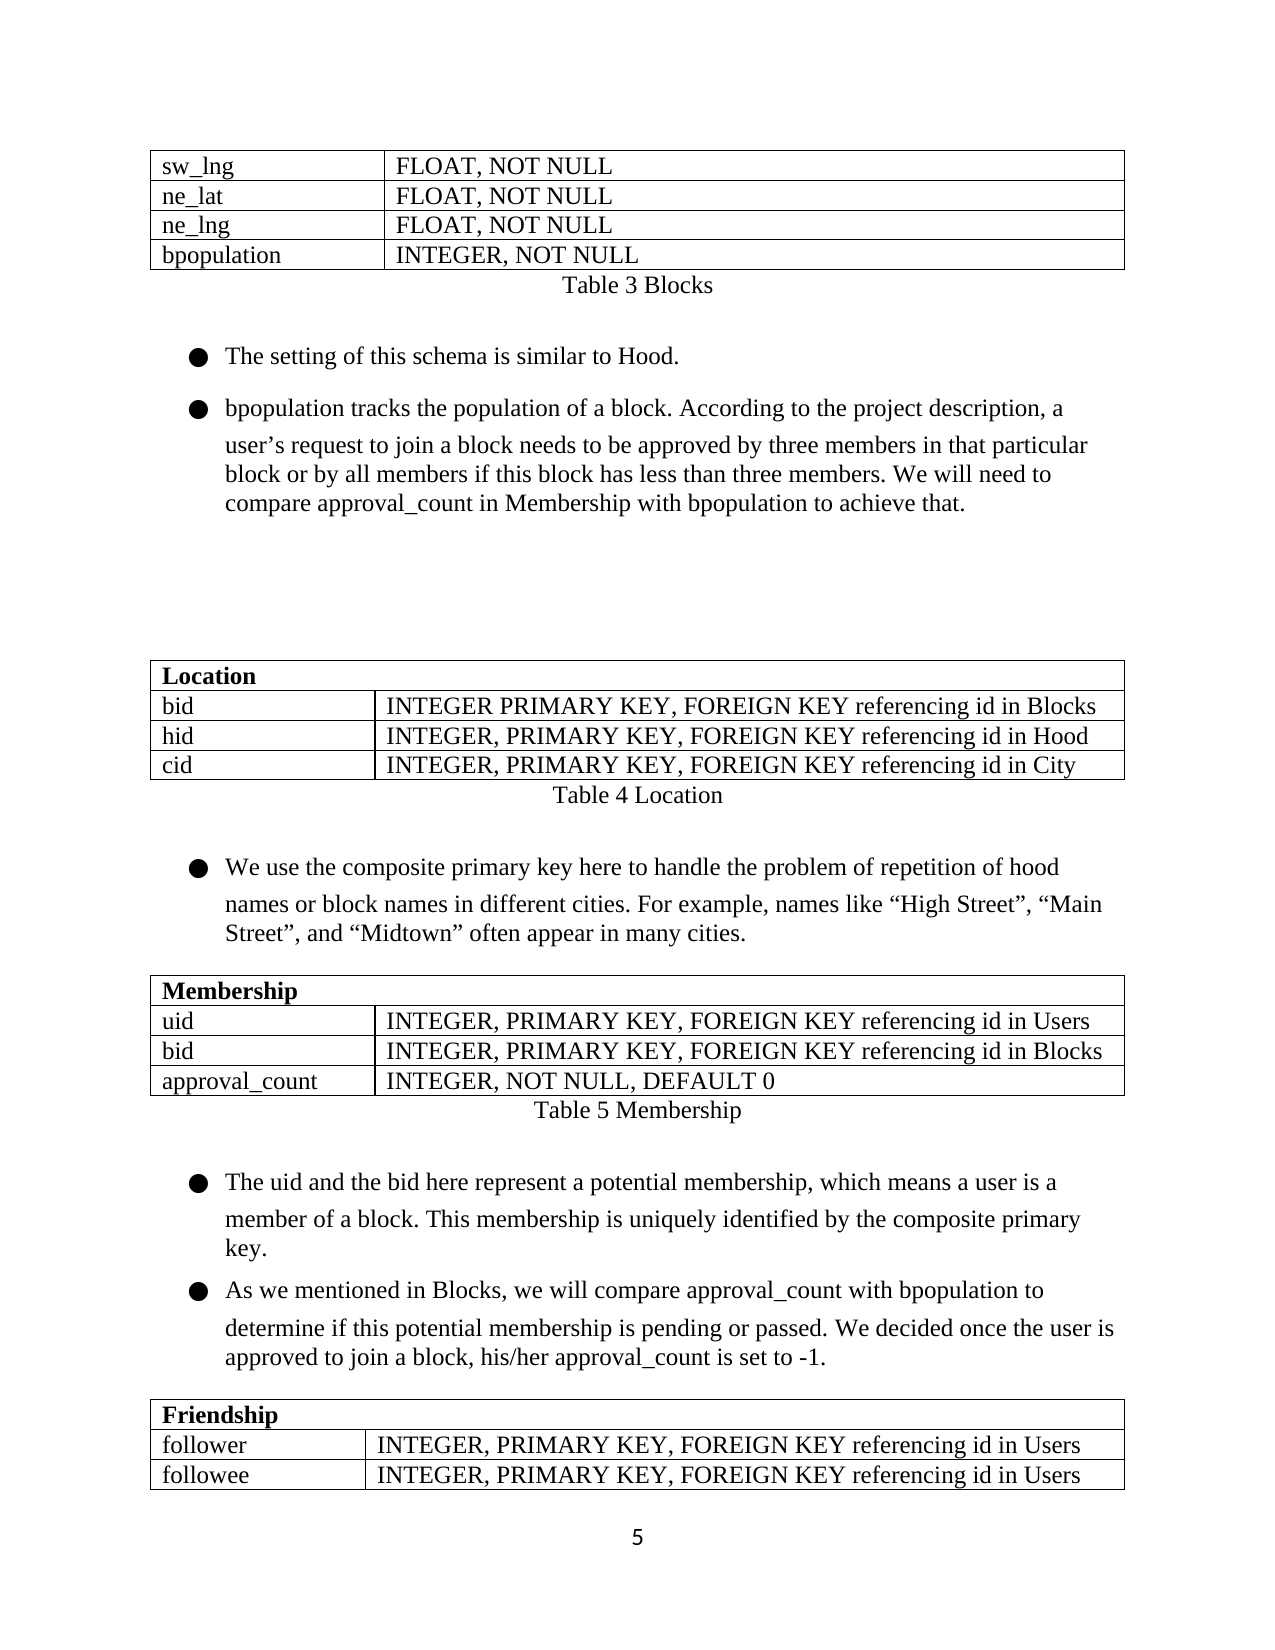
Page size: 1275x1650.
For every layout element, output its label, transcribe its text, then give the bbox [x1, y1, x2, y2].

table_cell INTEGER PRIMARY KEY, FOREIGN KEY referencing id in Blocks [376, 691, 1124, 720]
table_cell uid [151, 1006, 374, 1035]
table_cell INTEGER, PRIMARY KEY, FOREIGN KEY referencing id in Users [376, 1006, 1124, 1035]
table_cell FLOAT, NOT NULL [385, 151, 1124, 180]
table_cell ne_lng [151, 211, 384, 239]
list bpopulation tracks the population of a block. According to the project description, a user’s request to join a block needs to be approved by three members in that particular block or by all members if this block has less than three members. We will need to compare approval_count in Membership with bpopulation to achieve that. [187, 379, 1125, 516]
table_cell approval_count [151, 1066, 374, 1094]
table_header Friendship [151, 1400, 1124, 1429]
list We use the composite primary key here to handle the problem of repetition of hood names or block names in different cities. For example, names like “High Street”, “Main Street”, and “Midtown” often appear in many cities. [187, 838, 1125, 947]
table_cell INTEGER, PRIMARY KEY, FOREIGN KEY referencing id in Hood [376, 721, 1124, 749]
text Table 5 Membership [150, 1096, 1125, 1124]
table_cell hid [151, 721, 374, 749]
table_cell sw_lng [151, 151, 384, 180]
list The setting of this schema is similar to Hood. [187, 328, 1125, 379]
table_cell INTEGER, NOT NULL, DEFAULT 0 [376, 1066, 1124, 1094]
table_cell INTEGER, PRIMARY KEY, FOREIGN KEY referencing id in Users [366, 1430, 1124, 1459]
table_cell FLOAT, NOT NULL [385, 211, 1124, 239]
table_cell INTEGER, PRIMARY KEY, FOREIGN KEY referencing id in City [376, 751, 1124, 779]
text Table 3 Blocks [150, 270, 1125, 299]
list The uid and the bid here represent a potential membership, which means a user is a member of a block. This membership is uniquely identified by the composite primary key. [187, 1153, 1125, 1262]
table_cell FLOAT, NOT NULL [385, 181, 1124, 209]
text Table 4 Location [150, 780, 1125, 809]
table_header Membership [151, 976, 1124, 1005]
table_cell INTEGER, NOT NULL [385, 240, 1124, 269]
table_cell bid [151, 691, 374, 720]
table_cell INTEGER, PRIMARY KEY, FOREIGN KEY referencing id in Users [366, 1460, 1124, 1489]
table_cell followee [151, 1460, 365, 1489]
table_cell bid [151, 1036, 374, 1065]
table_cell cid [151, 751, 374, 779]
table_cell bpopulation [151, 240, 384, 269]
table_cell INTEGER, PRIMARY KEY, FOREIGN KEY referencing id in Blocks [376, 1036, 1124, 1065]
list As we mentioned in Blocks, we will compare approval_count with bpopulation to determine if this potential membership is pending or passed. We decided once the user is approved to join a block, his/her approval_count is set to -1. [187, 1262, 1125, 1371]
table_header Location [151, 661, 1124, 690]
table_cell follower [151, 1430, 365, 1459]
table_cell ne_lat [151, 181, 384, 209]
